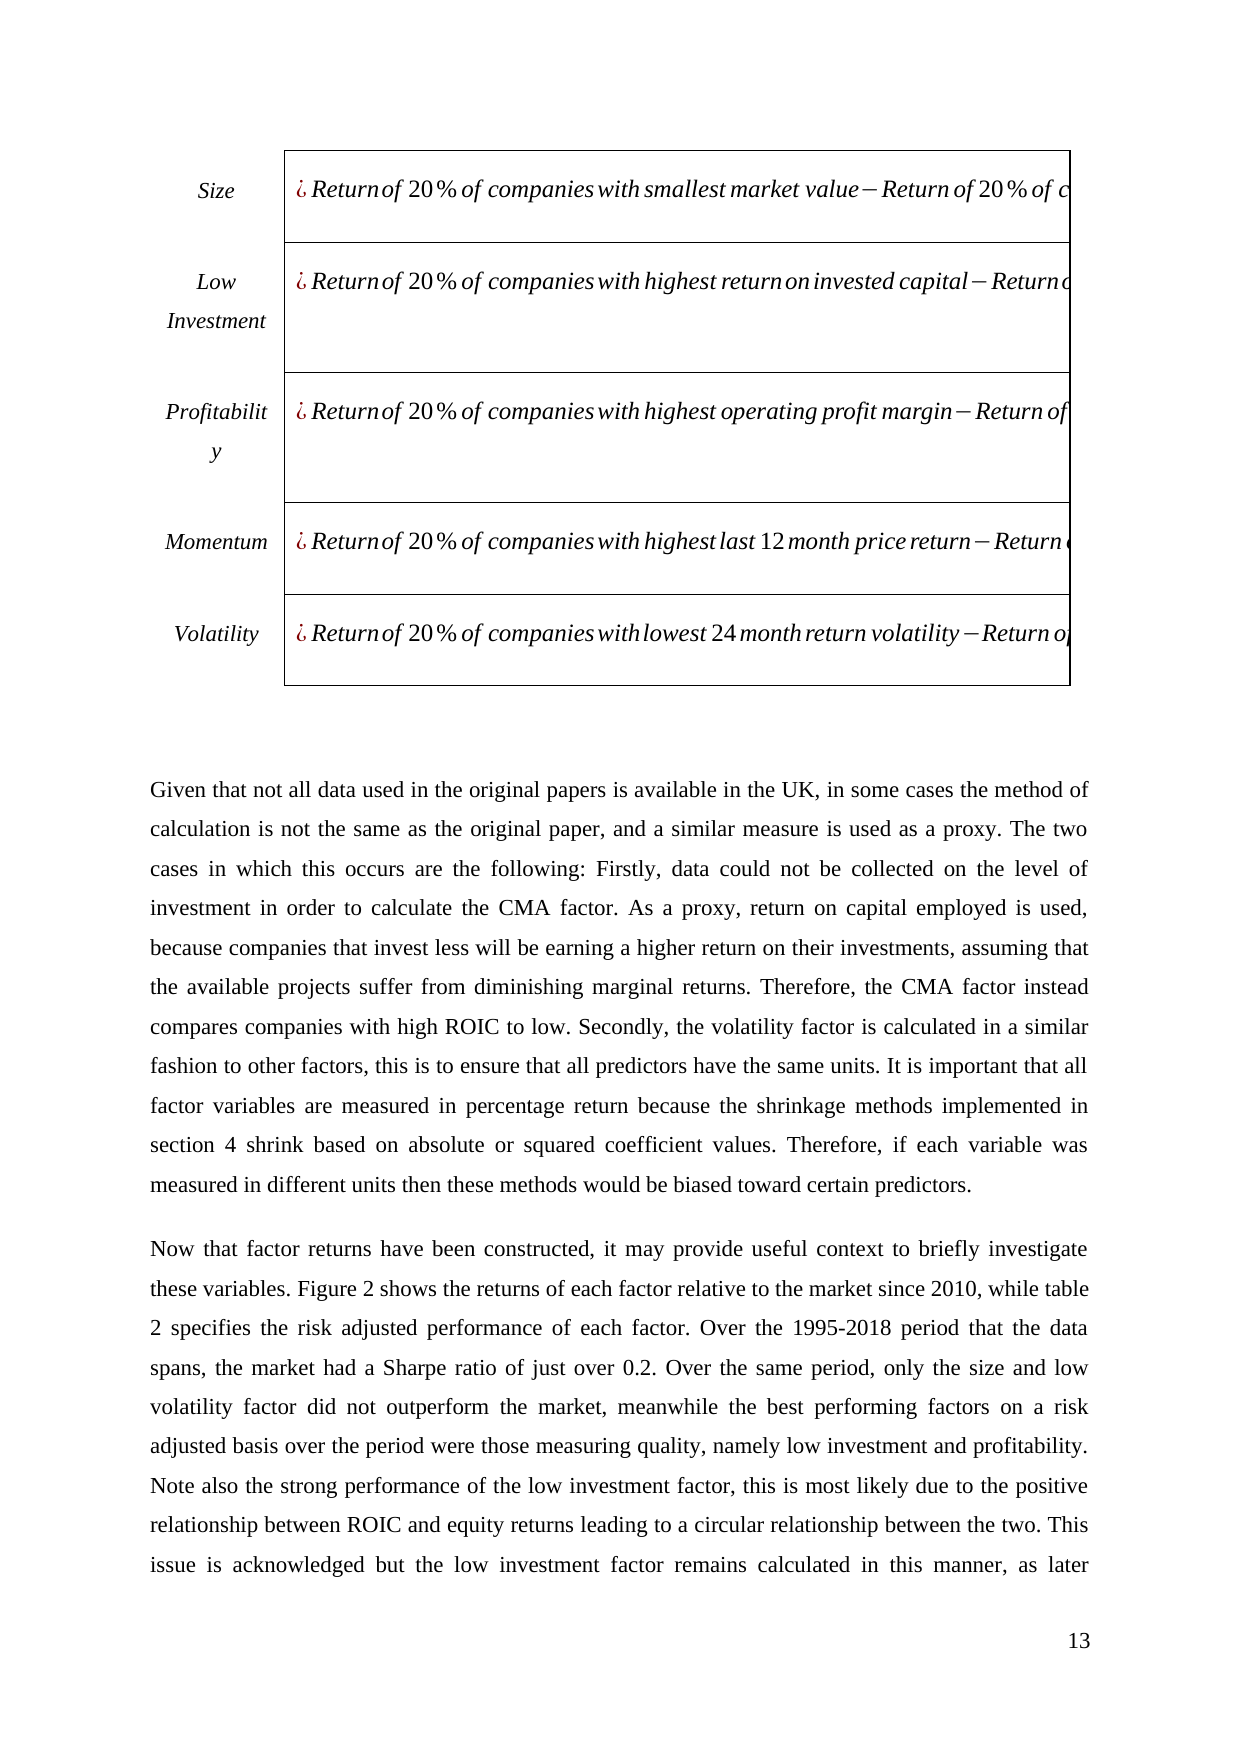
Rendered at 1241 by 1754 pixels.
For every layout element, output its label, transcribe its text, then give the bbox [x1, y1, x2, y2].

table_cell Size [150, 150, 284, 242]
text Given that not all data used in the original papers is available in the UK, in some cases the method of calculation is not the same as the original paper, and a similar measure is used as a proxy. The two cases in which this occurs are the following: Firstly, data could not be collected on the level of investment in order to calculate the CMA factor. As a proxy, return on capital employed is used, because companies that invest less will be earning a higher return on their investments, assuming that the available projects suffer from diminishing marginal returns. Therefore, the CMA factor instead compares companies with high ROIC to low. Secondly, the volatility factor is calculated in a similar fashion to other factors, this is to ensure that all predictors have the same units. It is important that all factor variables are measured in percentage return because the shrinkage methods implemented in section 4 shrink based on absolute or squared coefficient values. Therefore, if each variable was measured in different units then these methods would be biased toward certain predictors. [150, 776, 1090, 1197]
table_cell Volatility [150, 594, 284, 685]
table_cell Profitability [150, 372, 284, 502]
table_cell Low Investment [150, 242, 284, 372]
table_cell [285, 595, 1069, 685]
table_cell Momentum [150, 502, 284, 593]
table_cell [285, 151, 1069, 242]
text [150, 1235, 1090, 1577]
table_cell [285, 503, 1069, 593]
table_cell [285, 243, 1069, 372]
table_cell [285, 373, 1069, 502]
